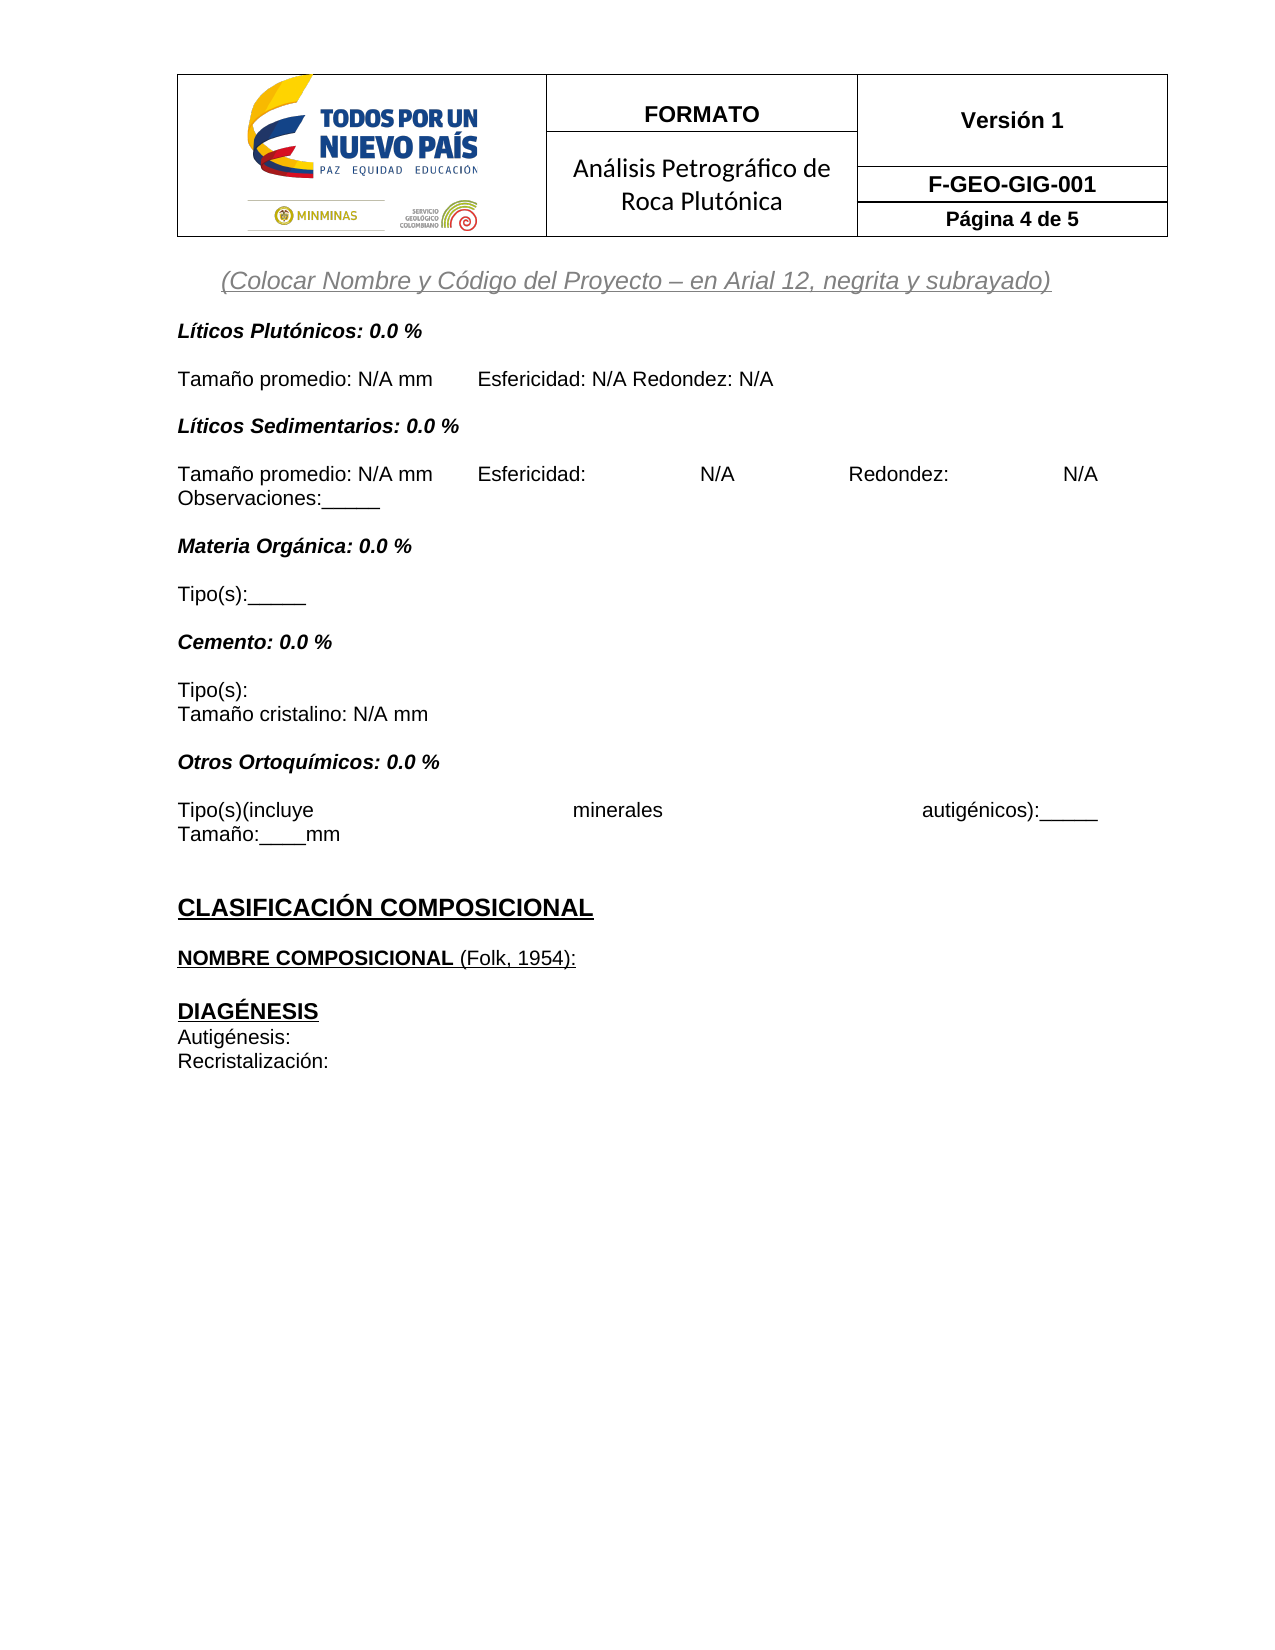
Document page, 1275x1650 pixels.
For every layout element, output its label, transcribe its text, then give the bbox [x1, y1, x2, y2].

text Tipo(s): Tamaño cristalino: N/A mm [177, 678, 1098, 726]
text Líticos Plutónicos: 0.0 % [177, 318, 1098, 342]
text Tipo(s)(incluye minerales autigénicos):_____ Tamaño:____mm [177, 798, 1098, 846]
subtitle DIAGÉNESIS [177, 998, 1098, 1024]
text Materia Orgánica: 0.0 % [177, 534, 1098, 558]
subtitle CLASIFICACIÓN COMPOSICIONAL [177, 893, 1098, 922]
text Tipo(s):_____ [177, 582, 1098, 606]
text Líticos Sedimentarios: 0.0 % [177, 414, 1098, 438]
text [177, 366, 1098, 390]
text Cemento: 0.0 % [177, 630, 1098, 654]
text Autigénesis: [177, 1024, 1098, 1048]
text Recristalización: [177, 1048, 1098, 1072]
text Tamaño promedio: N/A mm Esfericidad: N/A Redondez: N/A Observaciones:_____ [177, 462, 1098, 510]
text Otros Ortoquímicos: 0.0 % [177, 750, 1098, 774]
text NOMBRE COMPOSICIONAL (Folk, 1954): [177, 946, 1098, 970]
